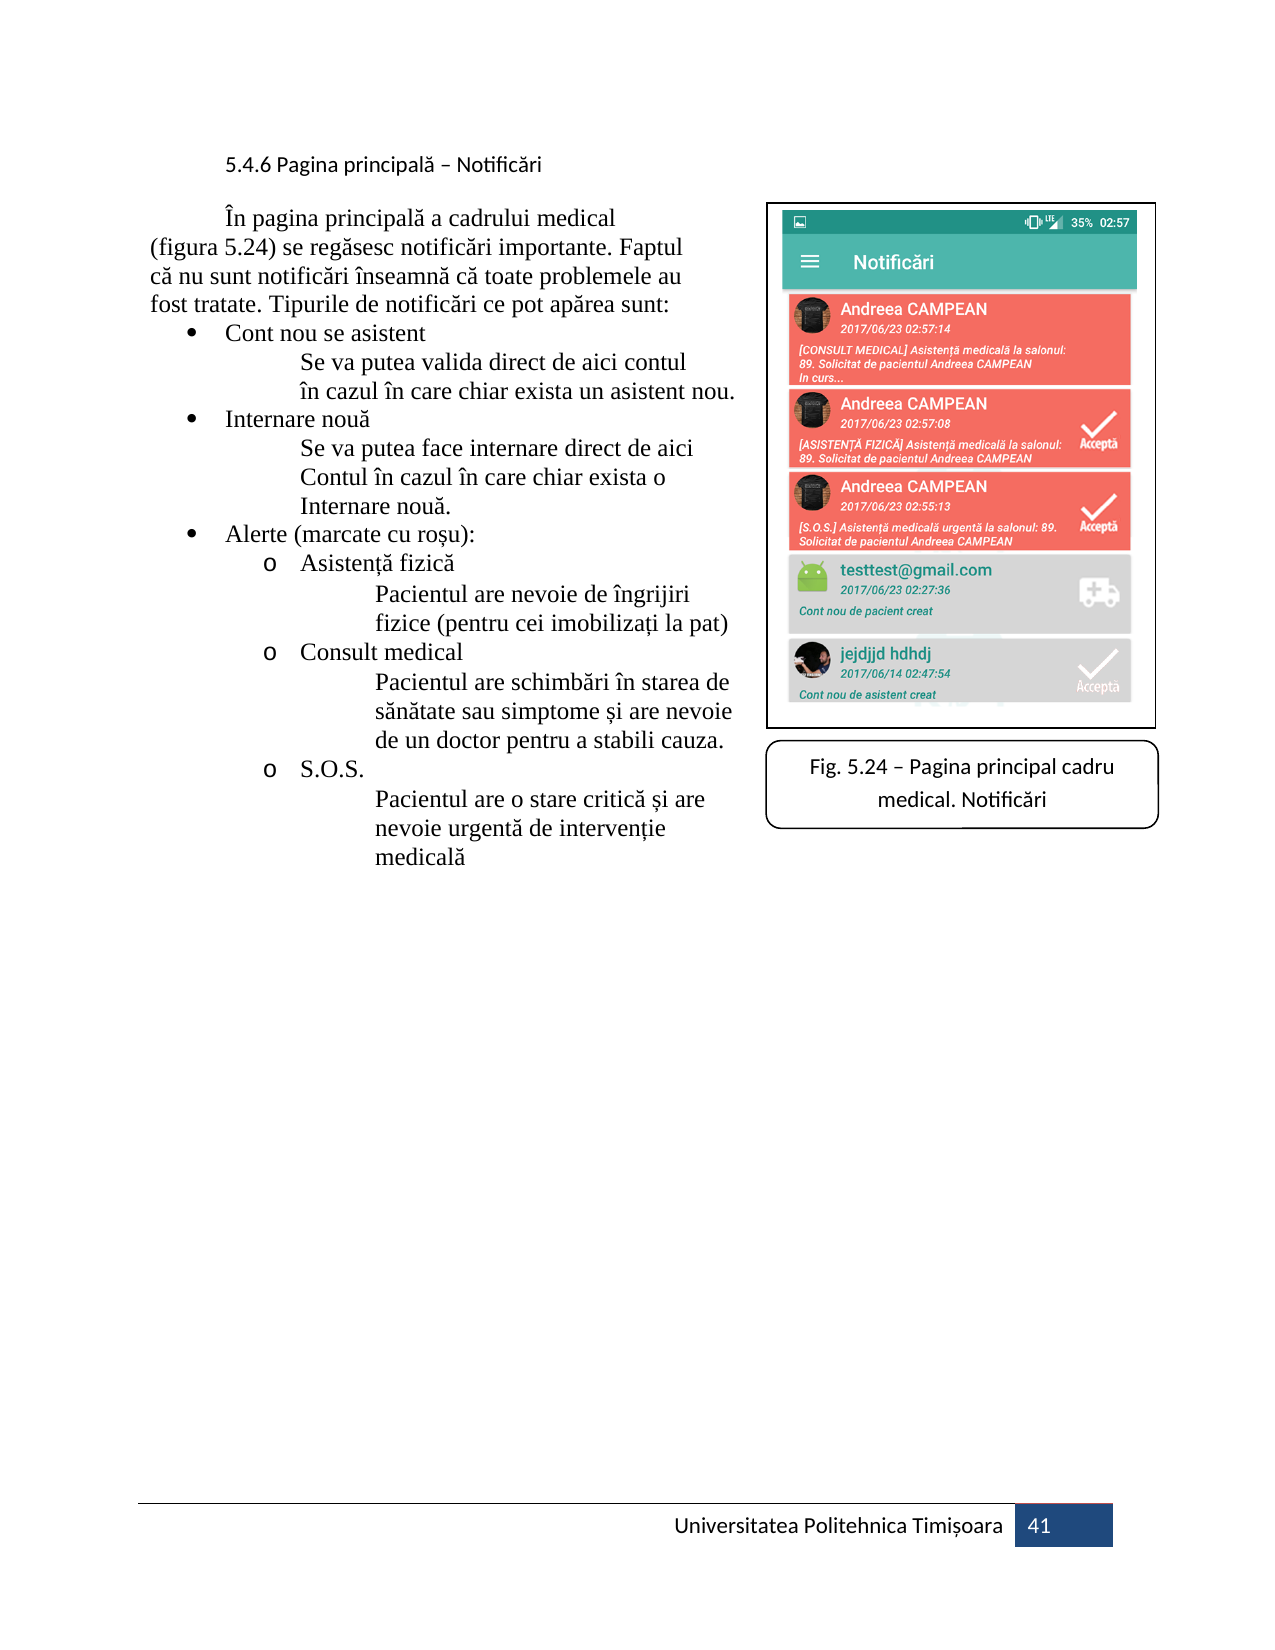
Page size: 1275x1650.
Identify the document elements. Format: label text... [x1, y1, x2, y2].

list medicală [300, 842, 1125, 871]
list Pacientul are schimbări în starea de [300, 667, 766, 696]
list Contul în cazul în care chiar exista o [300, 462, 766, 491]
list nevoie urgentă de intervenție [300, 813, 1125, 842]
list în cazul în care chiar exista un asistent nou. [300, 376, 766, 404]
list Se va putea valida direct de aici contul [300, 347, 766, 376]
picture [782, 210, 1137, 712]
list Asistență fizică [262, 548, 766, 579]
list Alerte (marcate cu roșu): [187, 519, 766, 548]
list fizice (pentru cei imobilizați la pat) [300, 608, 766, 637]
list sănătate sau simptome și are nevoie [300, 696, 766, 725]
text (figura 5.24) se regăsesc notificări importante. Faptul [150, 232, 766, 261]
list Pacientul are o stare critică și are [300, 784, 765, 813]
list Internare nouă. [300, 491, 766, 519]
list Cont nou se asistent [187, 318, 766, 347]
list Pacientul are nevoie de îngrijiri [300, 579, 766, 608]
text În pagina principală a cadrului medical [150, 203, 766, 232]
list Se va putea face internare direct de aici [300, 433, 766, 462]
subtitle 5.4.6 Pagina principală – Notificări [150, 150, 1125, 178]
list Internare nouă [187, 404, 766, 433]
list de un doctor pentru a stabili cauza. [300, 725, 1125, 754]
list Consult medical [262, 637, 766, 667]
list S.O.S. [262, 754, 765, 784]
text că nu sunt notificări înseamnă că toate problemele au [150, 261, 766, 289]
text fost tratate. Tipurile de notificări ce pot apărea sunt: [150, 289, 766, 318]
